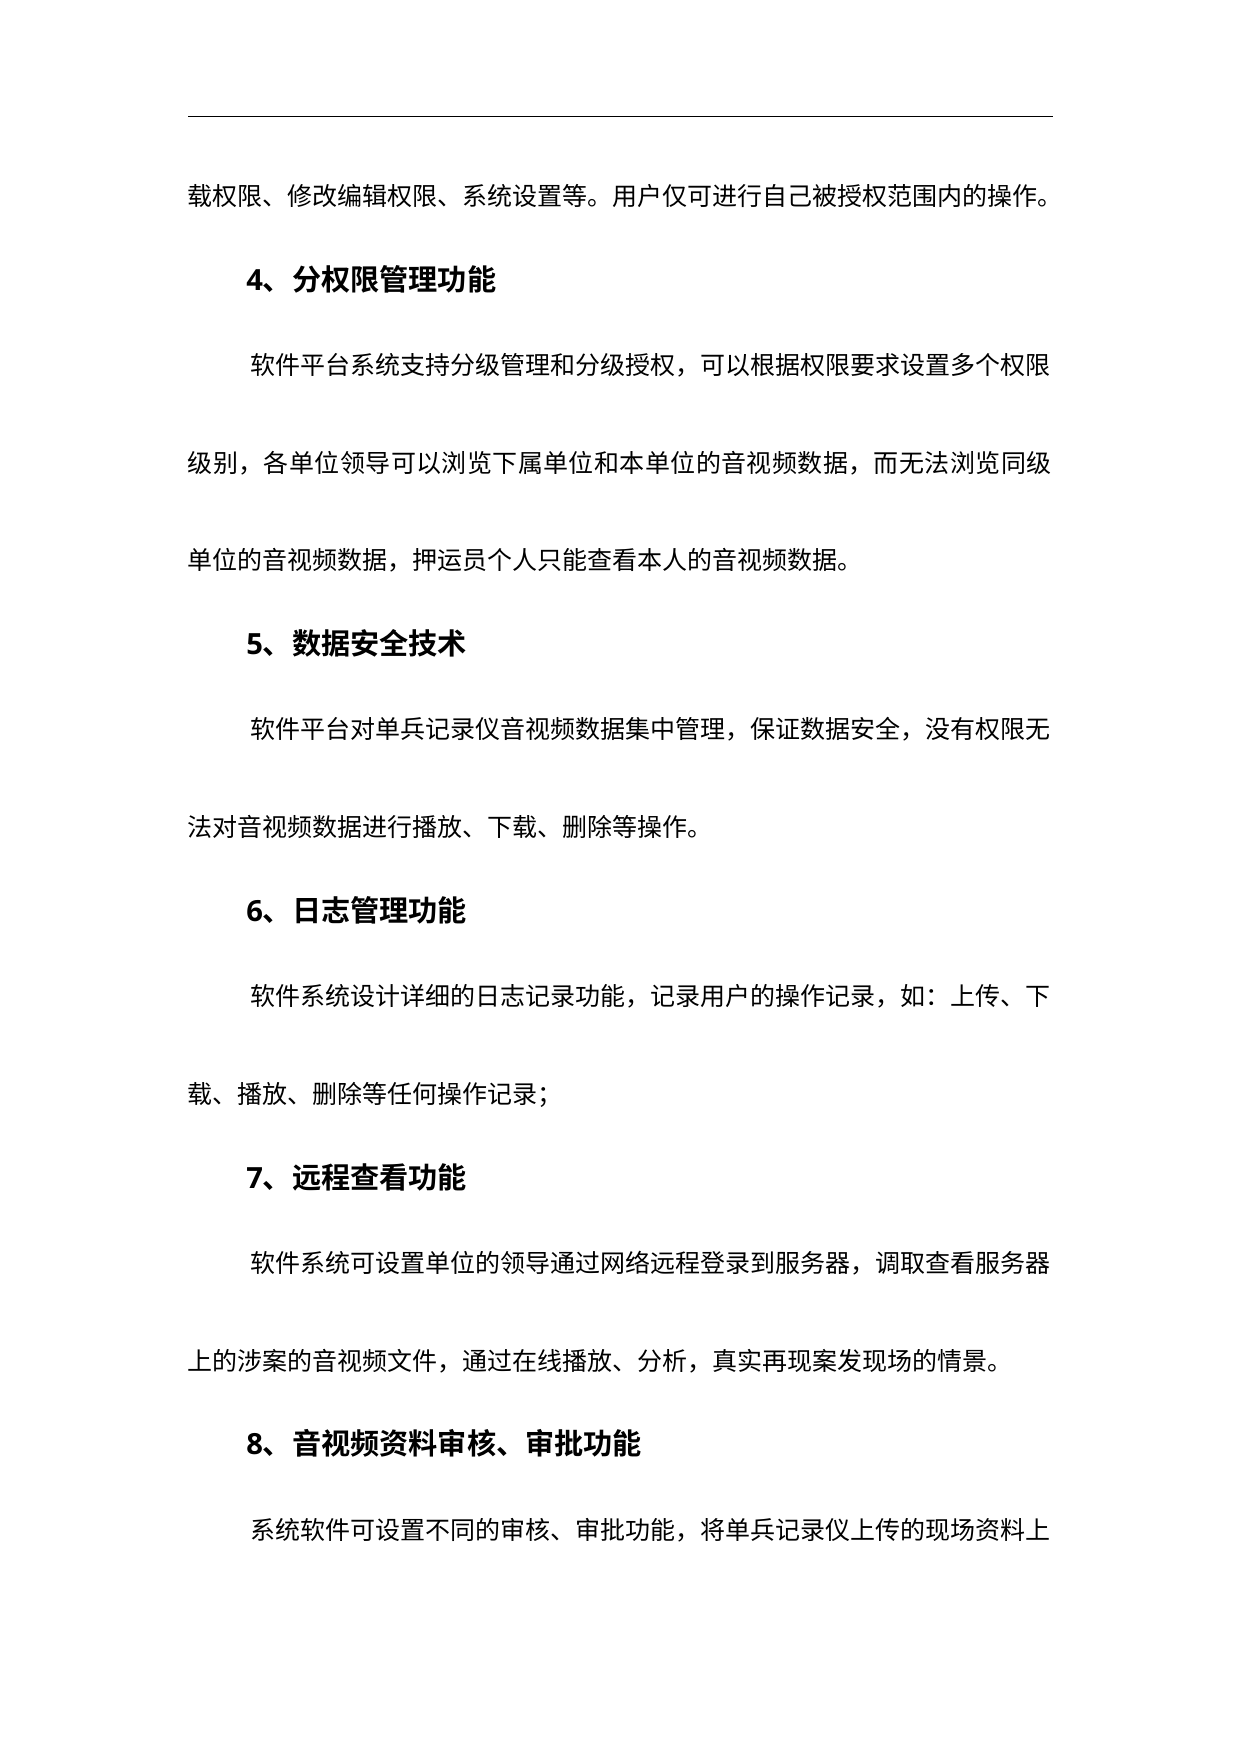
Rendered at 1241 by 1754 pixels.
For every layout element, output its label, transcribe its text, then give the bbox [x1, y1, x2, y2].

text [187, 1496, 1053, 1561]
text 8、音视频资料审核、审批功能 [187, 1410, 1053, 1475]
text 6、日志管理功能 [187, 876, 1053, 941]
text 软件系统设计详细的日志记录功能，记录用户的操作记录，如：上传、下载、播放、删除等任何操作记录； [187, 962, 1053, 1125]
text 软件系统可设置单位的领导通过网络远程登录到服务器，调取查看服务器上的涉案的音视频文件，通过在线播放、分析，真实再现案发现场的情景。 [187, 1229, 1053, 1392]
text 7、远程查看功能 [187, 1143, 1053, 1208]
text 软件平台系统支持分级管理和分级授权，可以根据权限要求设置多个权限级别，各单位领导可以浏览下属单位和本单位的音视频数据，而无法浏览同级单位的音视频数据，押运员个人只能查看本人的音视频数据。 [187, 331, 1053, 591]
text 5、数据安全技术 [187, 609, 1053, 674]
text 4、分权限管理功能 [187, 245, 1053, 310]
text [187, 162, 1053, 227]
text 软件平台对单兵记录仪音视频数据集中管理，保证数据安全，没有权限无法对音视频数据进行播放、下载、删除等操作。 [187, 696, 1053, 858]
